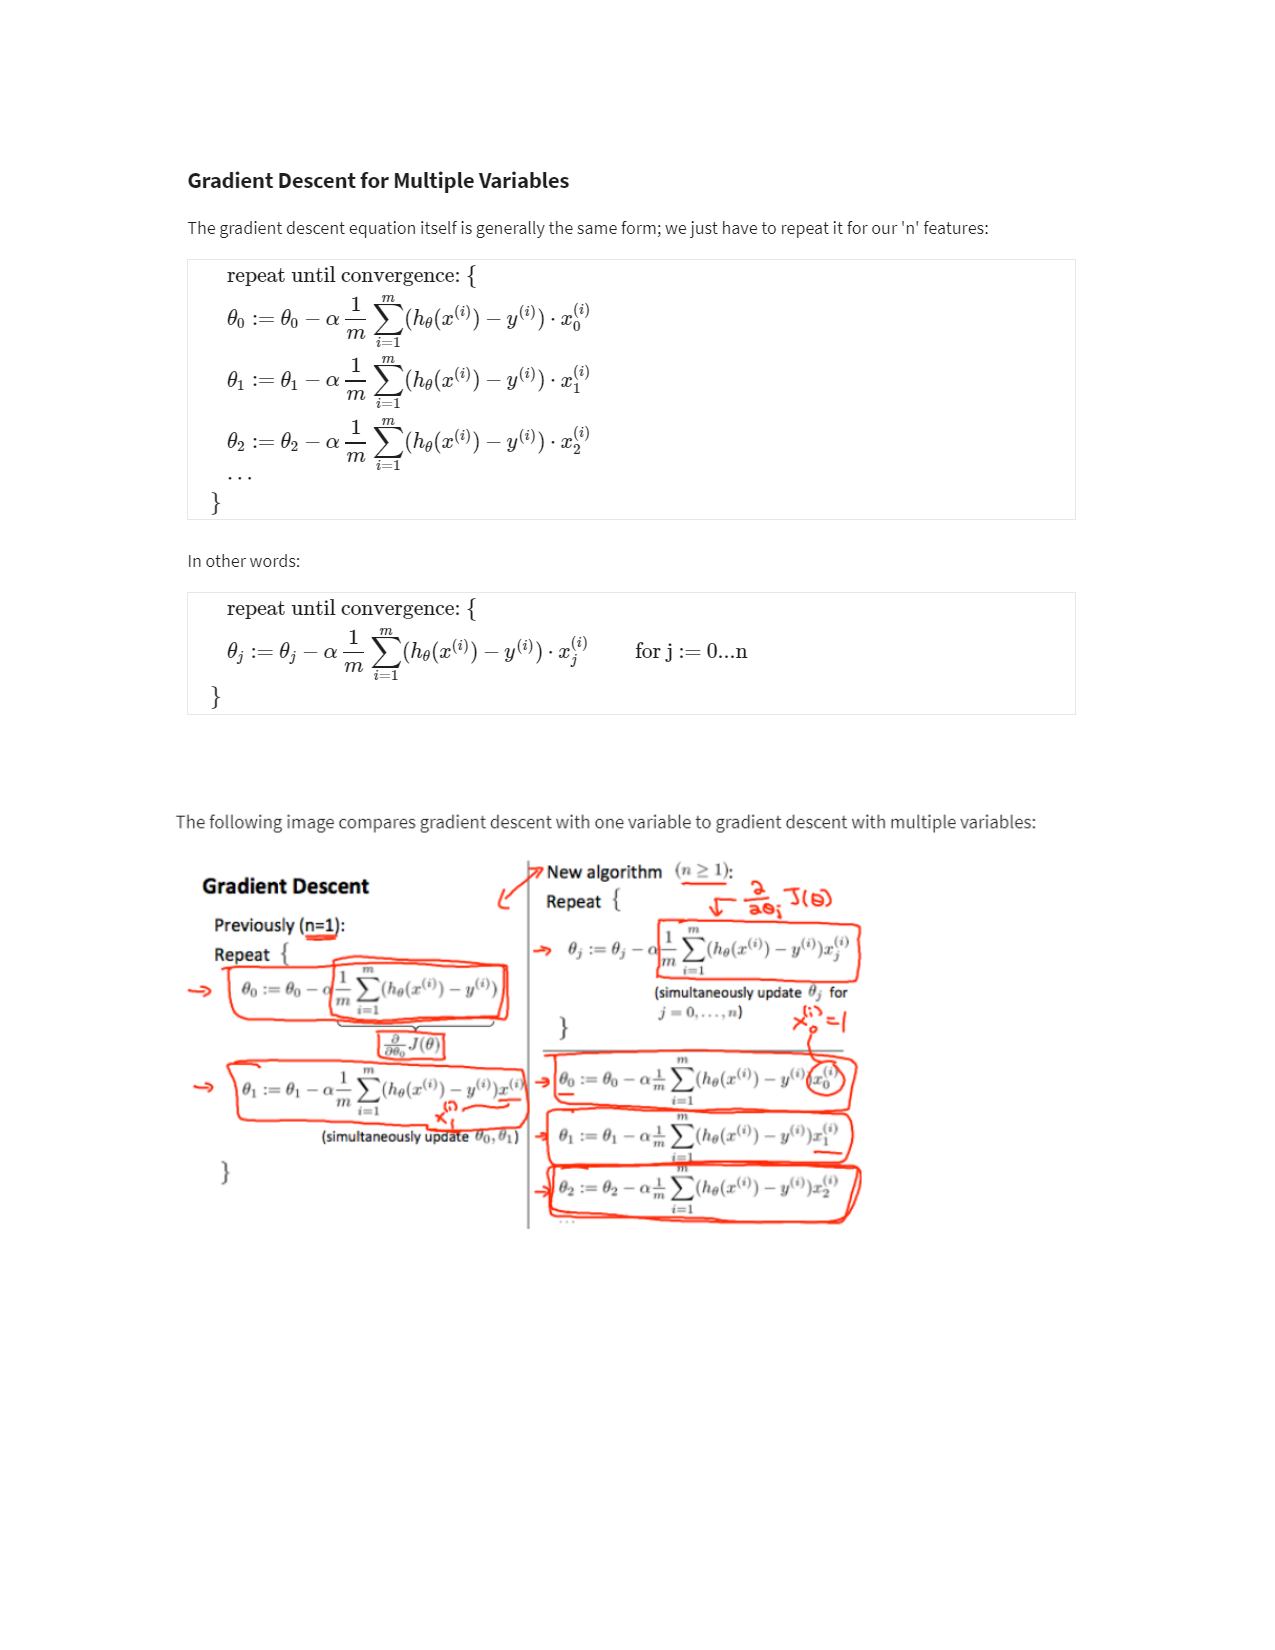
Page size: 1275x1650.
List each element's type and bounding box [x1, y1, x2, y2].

picture [150, 801, 1125, 1271]
picture [150, 150, 1125, 736]
